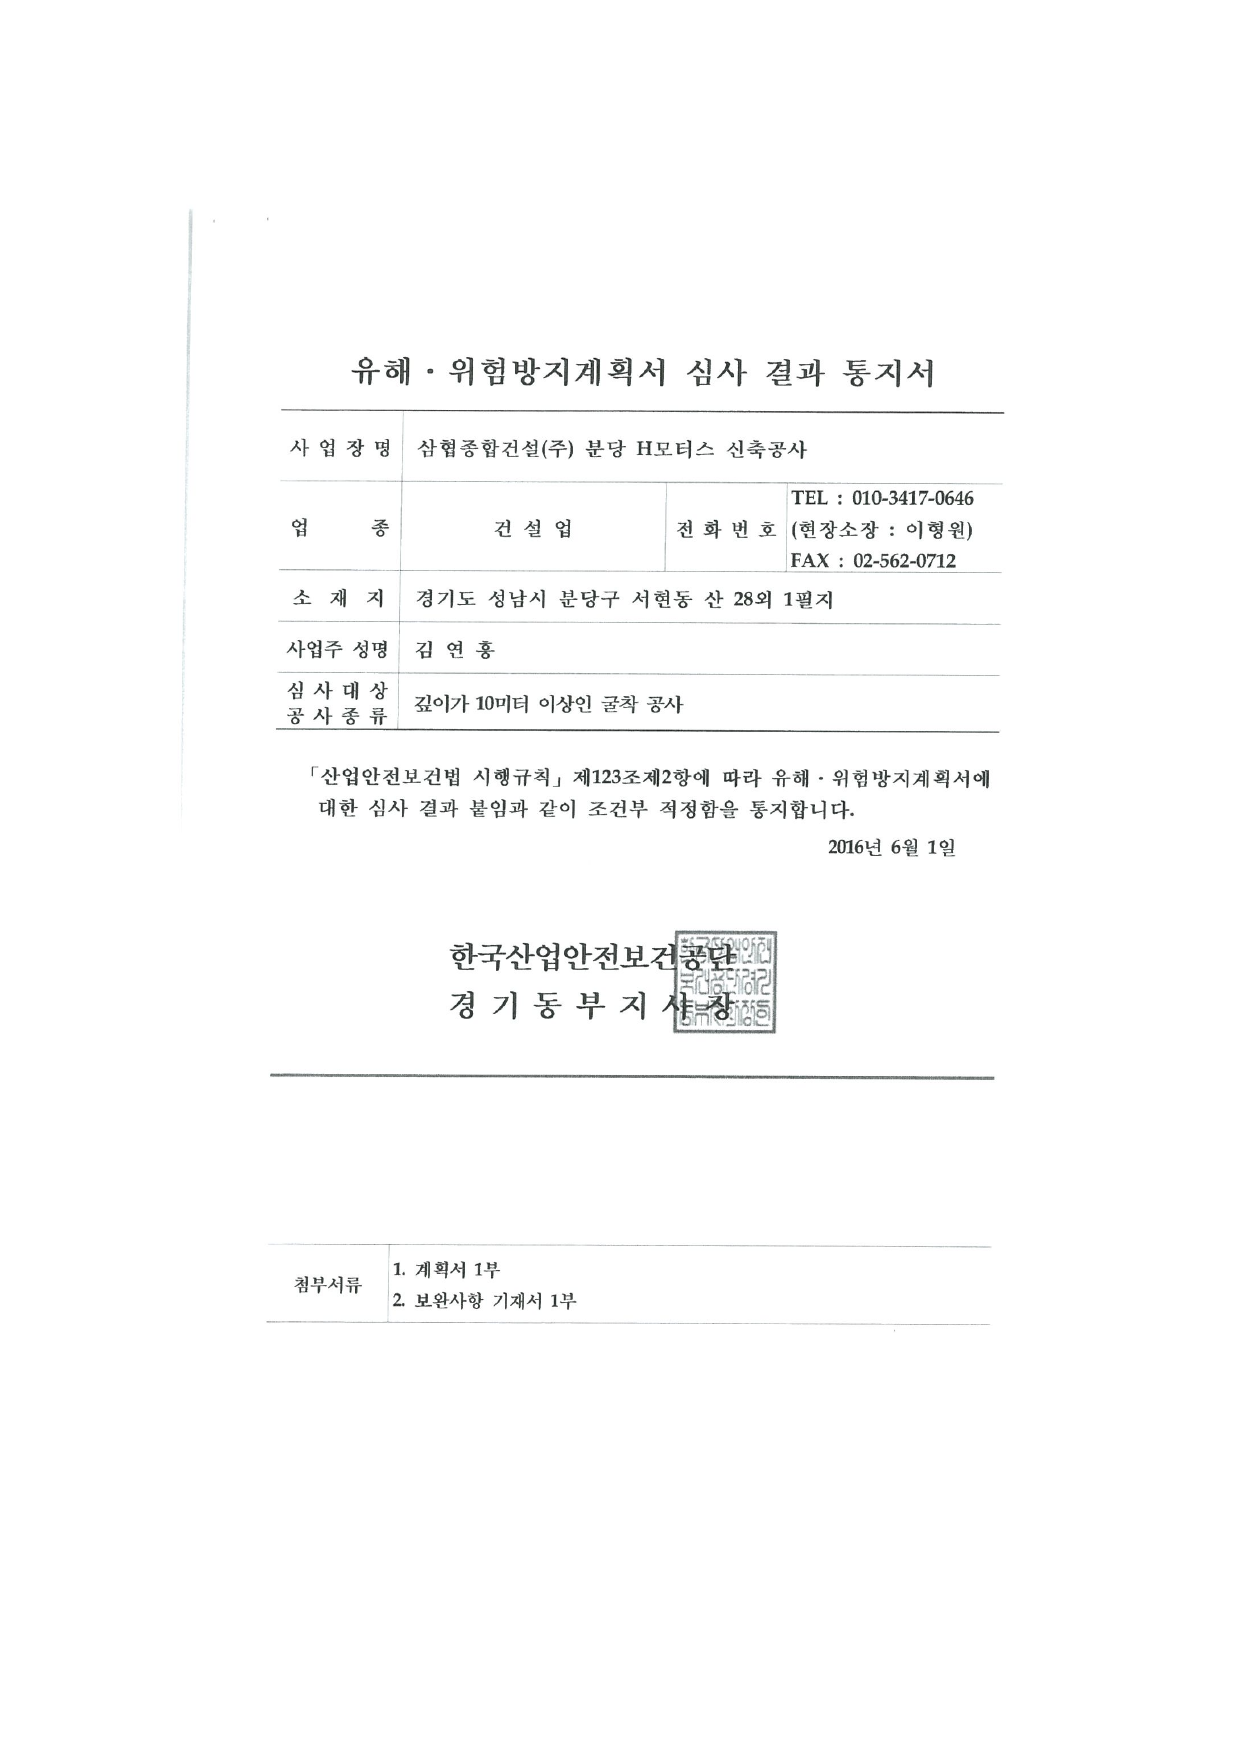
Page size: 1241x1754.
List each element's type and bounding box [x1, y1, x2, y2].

picture [150, 177, 1091, 1508]
